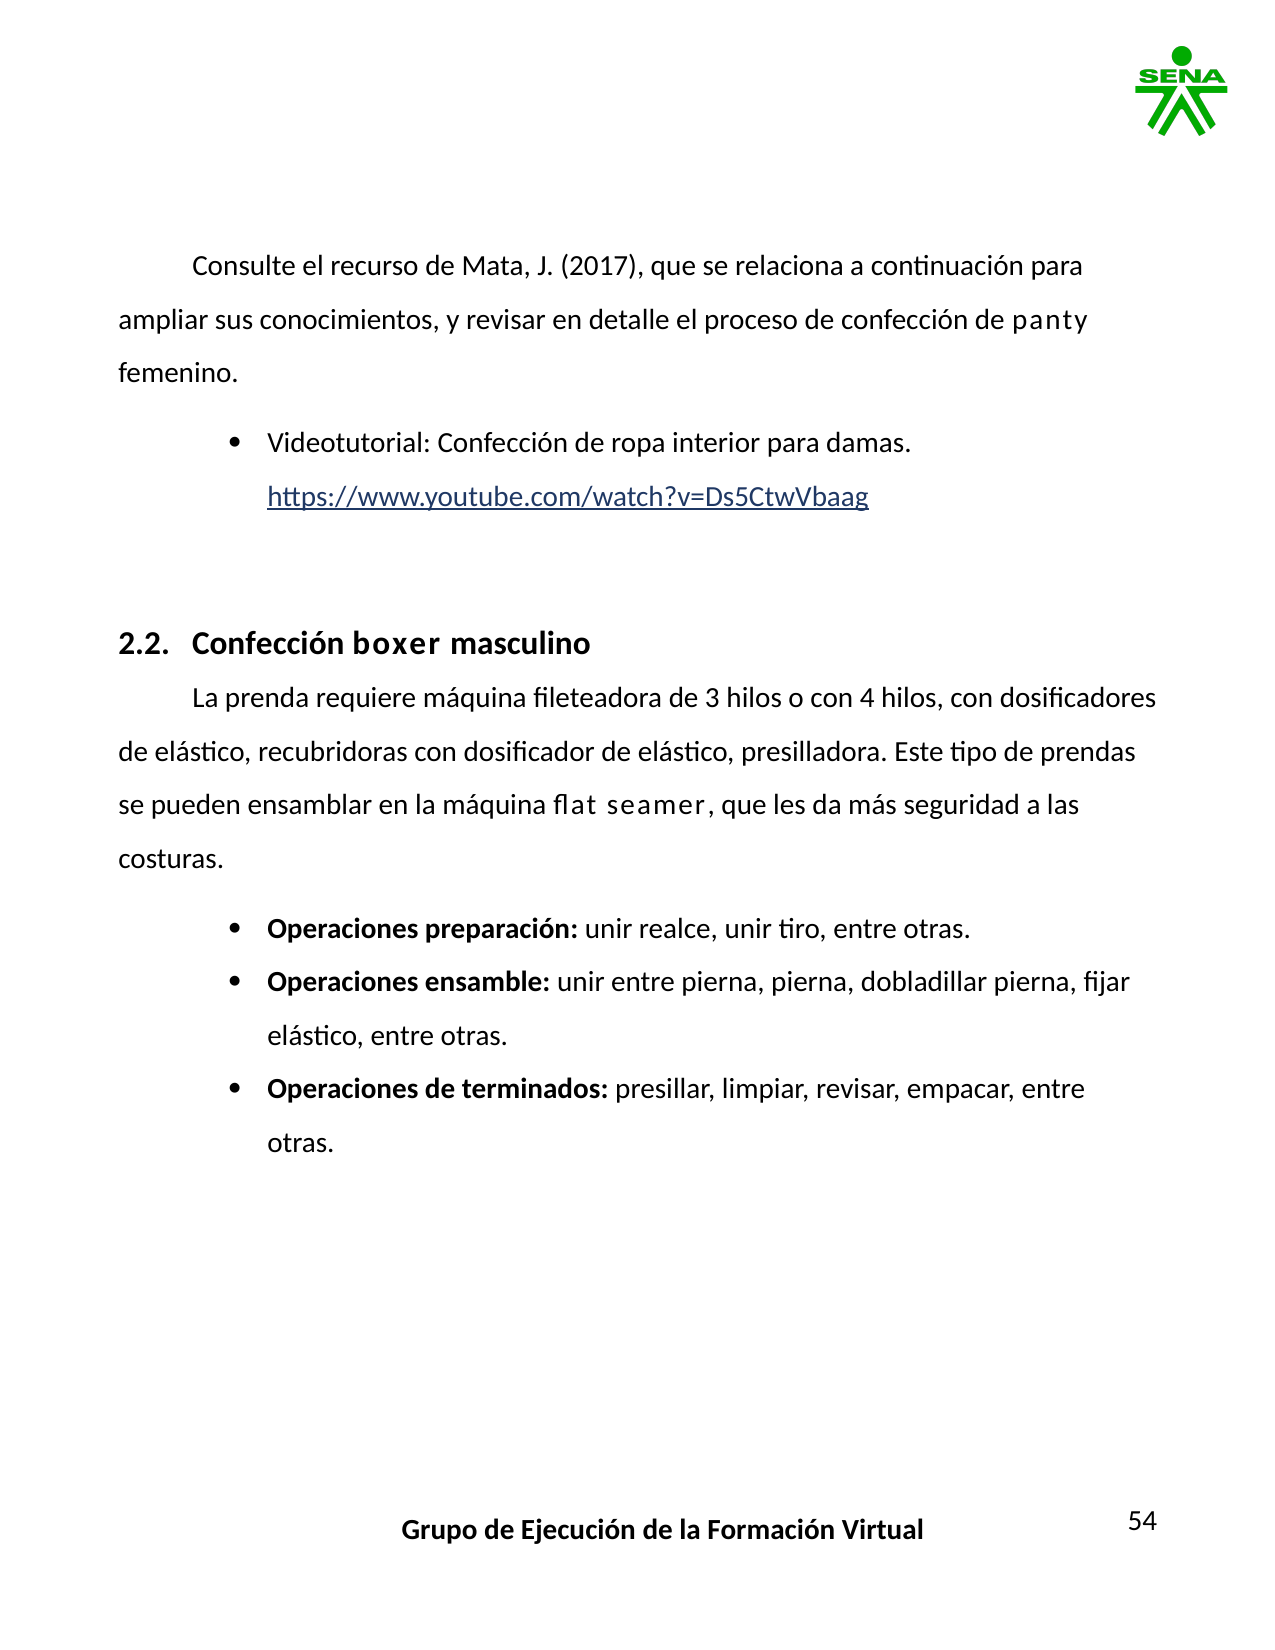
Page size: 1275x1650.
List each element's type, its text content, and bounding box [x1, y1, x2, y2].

list Operaciones preparación: unir realce, unir tiro, entre otras. [229, 910, 1157, 946]
list Operaciones de terminados: presillar, limpiar, revisar, empacar, entre otras. [229, 1070, 1157, 1159]
text La prenda requiere máquina fileteadora de 3 hilos o con 4 hilos, con dosificadores de elástico, recubridoras con dosificador de elástico, presilladora. Este tipo de prendas se pueden ensamblar en la máquina flat seamer, que les da más seguridad a las costuras. [118, 679, 1157, 875]
text Consulte el recurso de Mata, J. (2017), que se relaciona a continuación para ampliar sus conocimientos, y revisar en detalle el proceso de confección de panty femenino. [118, 247, 1157, 390]
subtitle Confección boxer masculino [118, 622, 1157, 663]
picture [1135, 46, 1228, 136]
list Videotutorial: Confección de ropa interior para damas. https://www.youtube.com/watch?v=Ds5CtwVbaag [229, 424, 1157, 513]
list Operaciones ensamble: unir entre pierna, pierna, dobladillar pierna, fijar elástico, entre otras. [229, 963, 1157, 1052]
